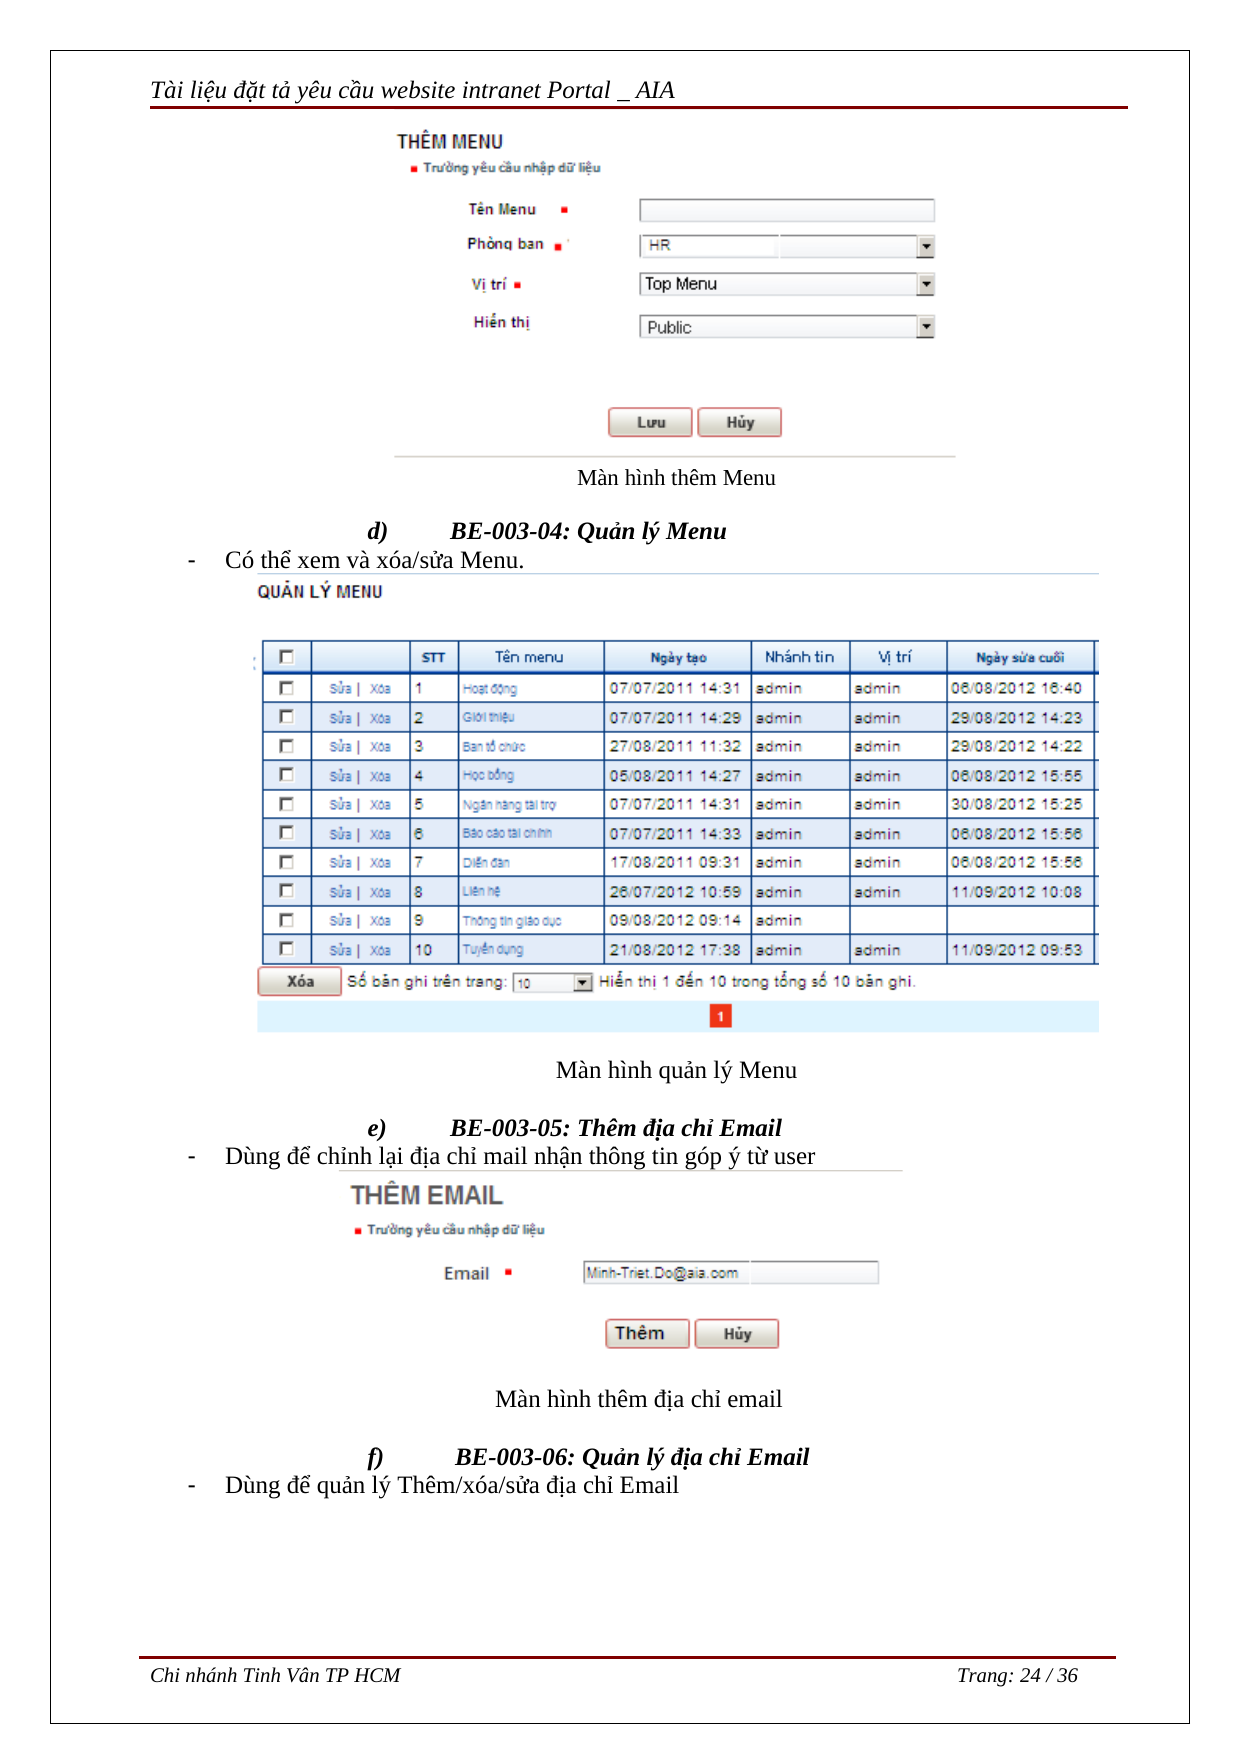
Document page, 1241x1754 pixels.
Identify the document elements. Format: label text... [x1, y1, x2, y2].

list Dùng để chỉnh lại địa chỉ mail nhận thông tin góp ý từ user [187, 1141, 1128, 1170]
text Màn hình thêm địa chỉ email [150, 1384, 1128, 1413]
picture [253, 573, 1099, 1056]
subtitle BE-003-05: Thêm địa chỉ Email [367, 1113, 1128, 1141]
picture [394, 109, 959, 464]
picture [338, 1170, 939, 1385]
subtitle BE-003-04: Quản lý Menu [367, 516, 1128, 545]
list Có thể xem và xóa/sửa Menu. [187, 545, 1128, 574]
subtitle BE-003-06: Quản lý địa chỉ Email [367, 1442, 1128, 1471]
list Dùng để quản lý Thêm/xóa/sửa địa chỉ Email [187, 1471, 1128, 1499]
list Màn hình quản lý Menu [225, 1055, 1128, 1084]
text Màn hình thêm Menu [225, 463, 1128, 490]
